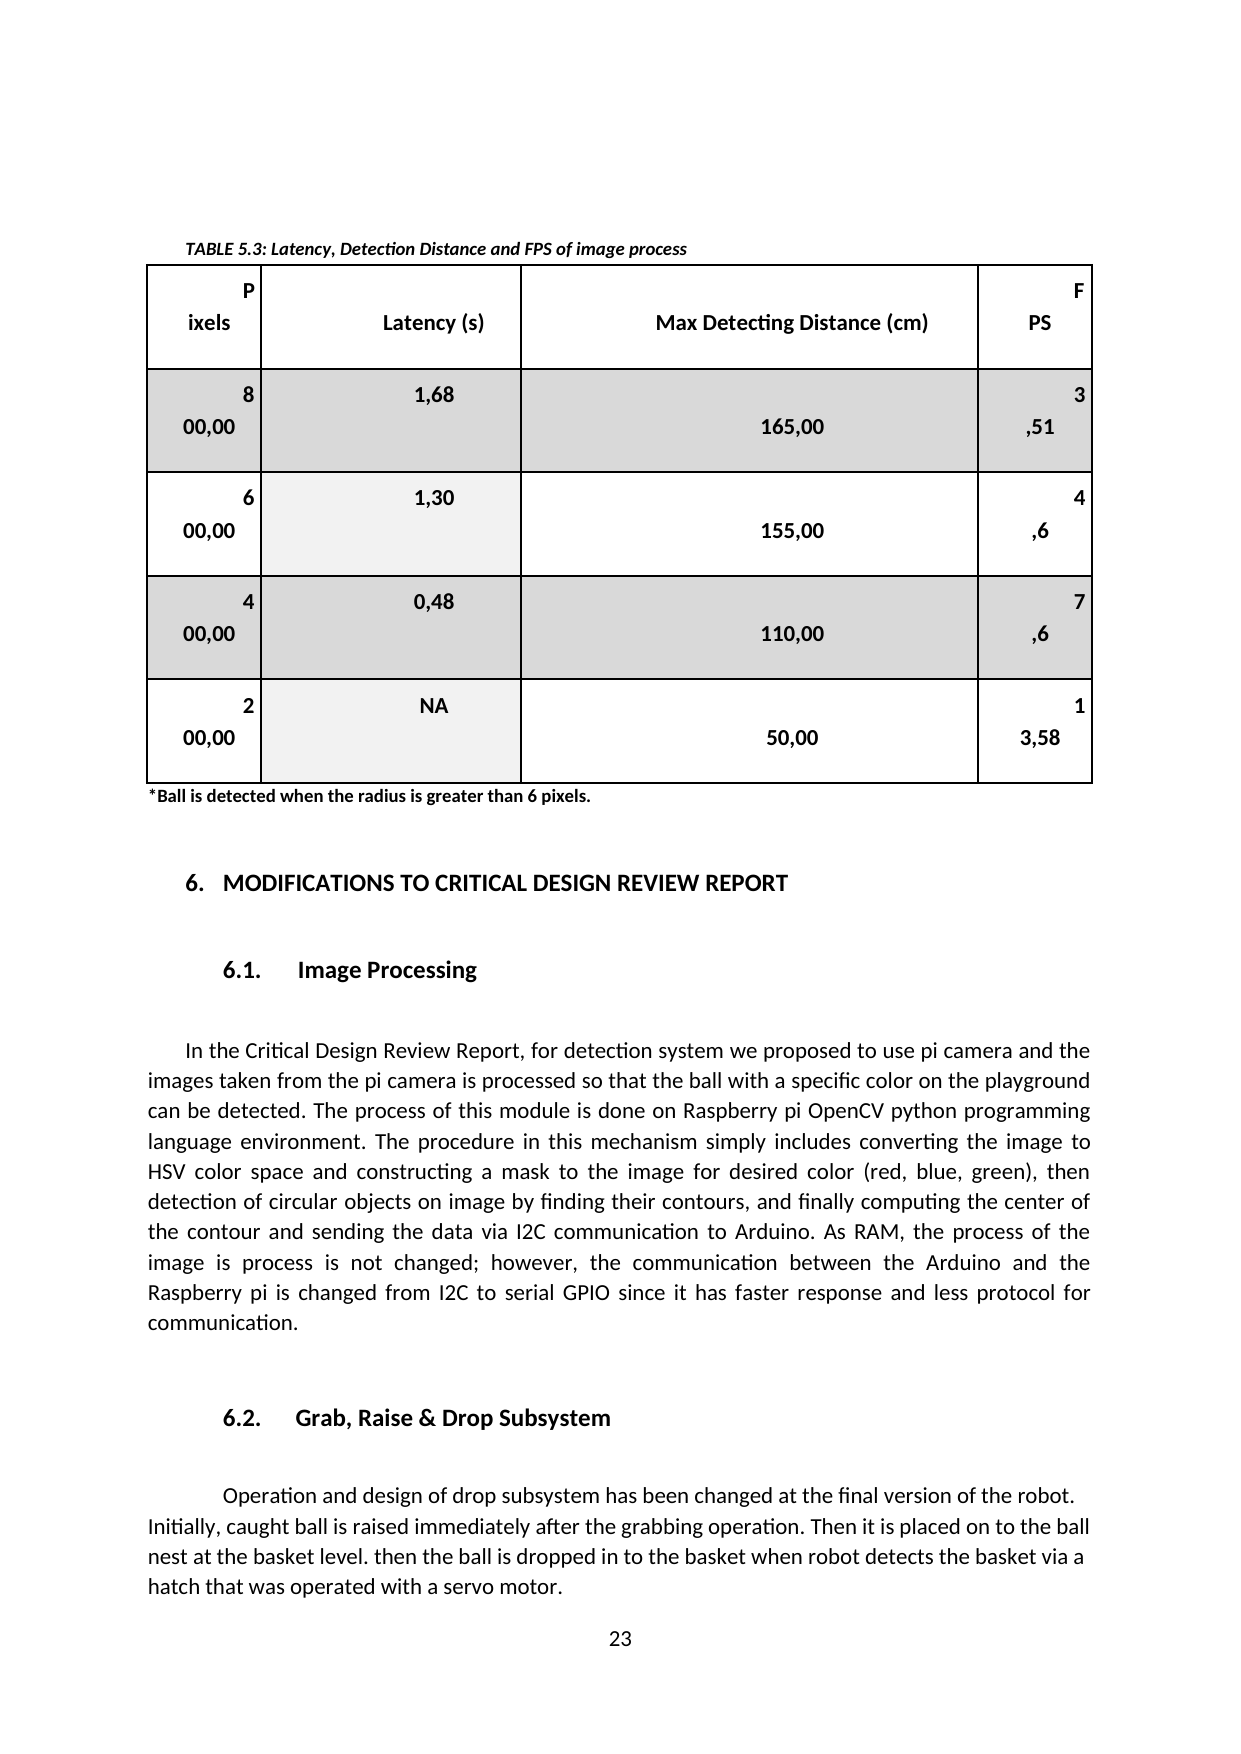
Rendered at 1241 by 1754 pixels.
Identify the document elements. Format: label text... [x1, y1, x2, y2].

subtitle 6.2. Grab, Raise & Drop Subsystem [148, 1402, 1093, 1432]
table_header FPS [979, 266, 1091, 367]
text *Ball is detected when the radius is greater than 6 pixels. [148, 784, 1093, 807]
table_cell 7,6 [979, 577, 1091, 678]
table_cell 1,68 [262, 370, 520, 471]
table_cell 110,00 [522, 577, 977, 678]
table_cell 400,00 [148, 577, 260, 678]
table_cell 200,00 [148, 680, 260, 782]
table_cell 0,48 [262, 577, 520, 678]
table_cell 800,00 [148, 370, 260, 471]
table_cell 13,58 [979, 680, 1091, 782]
table_cell NA [262, 680, 520, 782]
table_header Latency (s) [262, 266, 520, 367]
table_cell 3,51 [979, 370, 1091, 471]
text In the Critical Design Review Report, for detection system we proposed to use pi camera and the images taken from the pi camera is processed so that the ball with a specific color on the playground can be detected. The process of this module is done on Raspberry pi OpenCV python programming language environment. The procedure in this mechanism simply includes converting the image to HSV color space and constructing a mask to the image for desired color (red, blue, green), then detection of circular objects on image by finding their contours, and finally computing the center of the contour and sending the data via I2C communication to Arduino. As RAM, the process of the image is process is not changed; however, the communication between the Arduino and the Raspberry pi is changed from I2C to serial GPIO since it has faster response and less protocol for communication. [148, 1036, 1093, 1336]
subtitle MODIFICATIONS TO CRITICAL DESIGN REVIEW REPORT [185, 868, 1093, 898]
table_header Max Detecting Distance (cm) [522, 266, 977, 367]
subtitle 6.1. Image Processing [148, 954, 1093, 985]
table_cell 600,00 [148, 473, 260, 575]
text Operation and design of drop subsystem has been changed at the final version of the robot. Initially, caught ball is raised immediately after the grabbing operation. Then it is placed on to the ball nest at the basket level. then the ball is dropped in to the basket when robot detects the basket via a hatch that was operated with a servo motor. [148, 1482, 1093, 1600]
table_cell 165,00 [522, 370, 977, 471]
table_cell 1,30 [262, 473, 520, 575]
table_header Pixels [148, 266, 260, 367]
table_cell 4,6 [979, 473, 1091, 575]
table_cell 155,00 [522, 473, 977, 575]
text TABLE 5.3: Latency, Detection Distance and FPS of image process [148, 237, 1093, 260]
table_cell 50,00 [522, 680, 977, 782]
